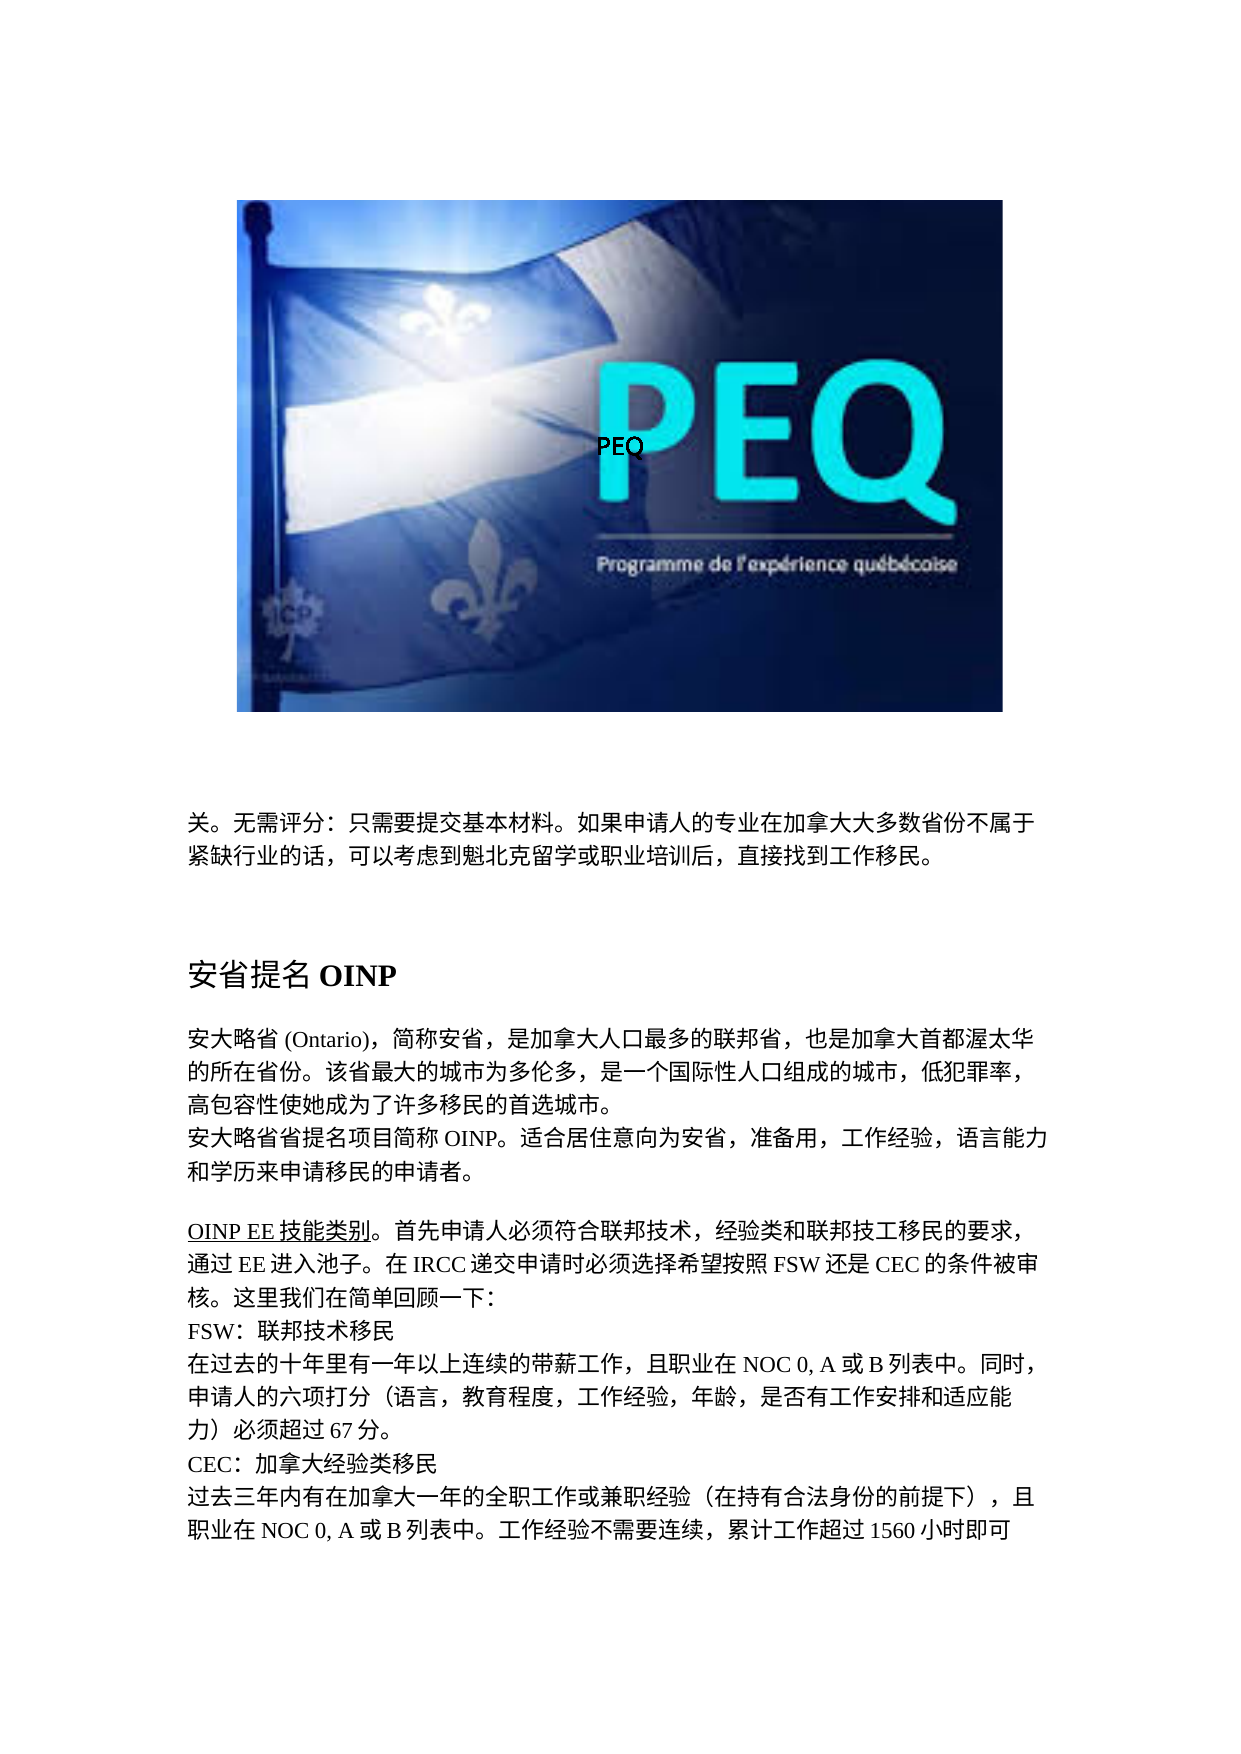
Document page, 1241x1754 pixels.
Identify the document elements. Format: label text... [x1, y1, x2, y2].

picture [236, 200, 1003, 712]
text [187, 1479, 1053, 1545]
text 在过去的十年里有一年以上连续的带薪工作，且职业在 NOC 0, A或B列表中。同时，申请人的六项打分（语言，教育程度，工作经验，年龄，是否有工作安排和适应能力）必须超过67分。 [187, 1346, 1053, 1446]
text OINP EE技能类别。首先申请人必须符合联邦技术，经验类和联邦技工移民的要求，通过EE进入池子。在IRCC递交申请时必须选择希望按照FSW还是CEC的条件被审核。这里我们在简单回顾一下： [187, 1213, 1053, 1313]
text FSW：联邦技术移民 [187, 1313, 1053, 1346]
text CEC：加拿大经验类移民 [187, 1446, 1053, 1479]
text 安大略省 (Ontario)，简称安省，是加拿大人口最多的联邦省，也是加拿大首都渥太华的所在省份。该省最大的城市为多伦多，是一个国际性人口组成的城市，低犯罪率，高包容性使她成为了许多移民的首选城市。 [187, 1020, 1053, 1120]
text 安省提名OINP [187, 950, 1053, 995]
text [187, 150, 1053, 871]
text 安大略省省提名项目简称OINP。适合居住意向为安省，准备用，工作经验，语言能力和学历来申请移民的申请者。 [187, 1120, 1053, 1187]
